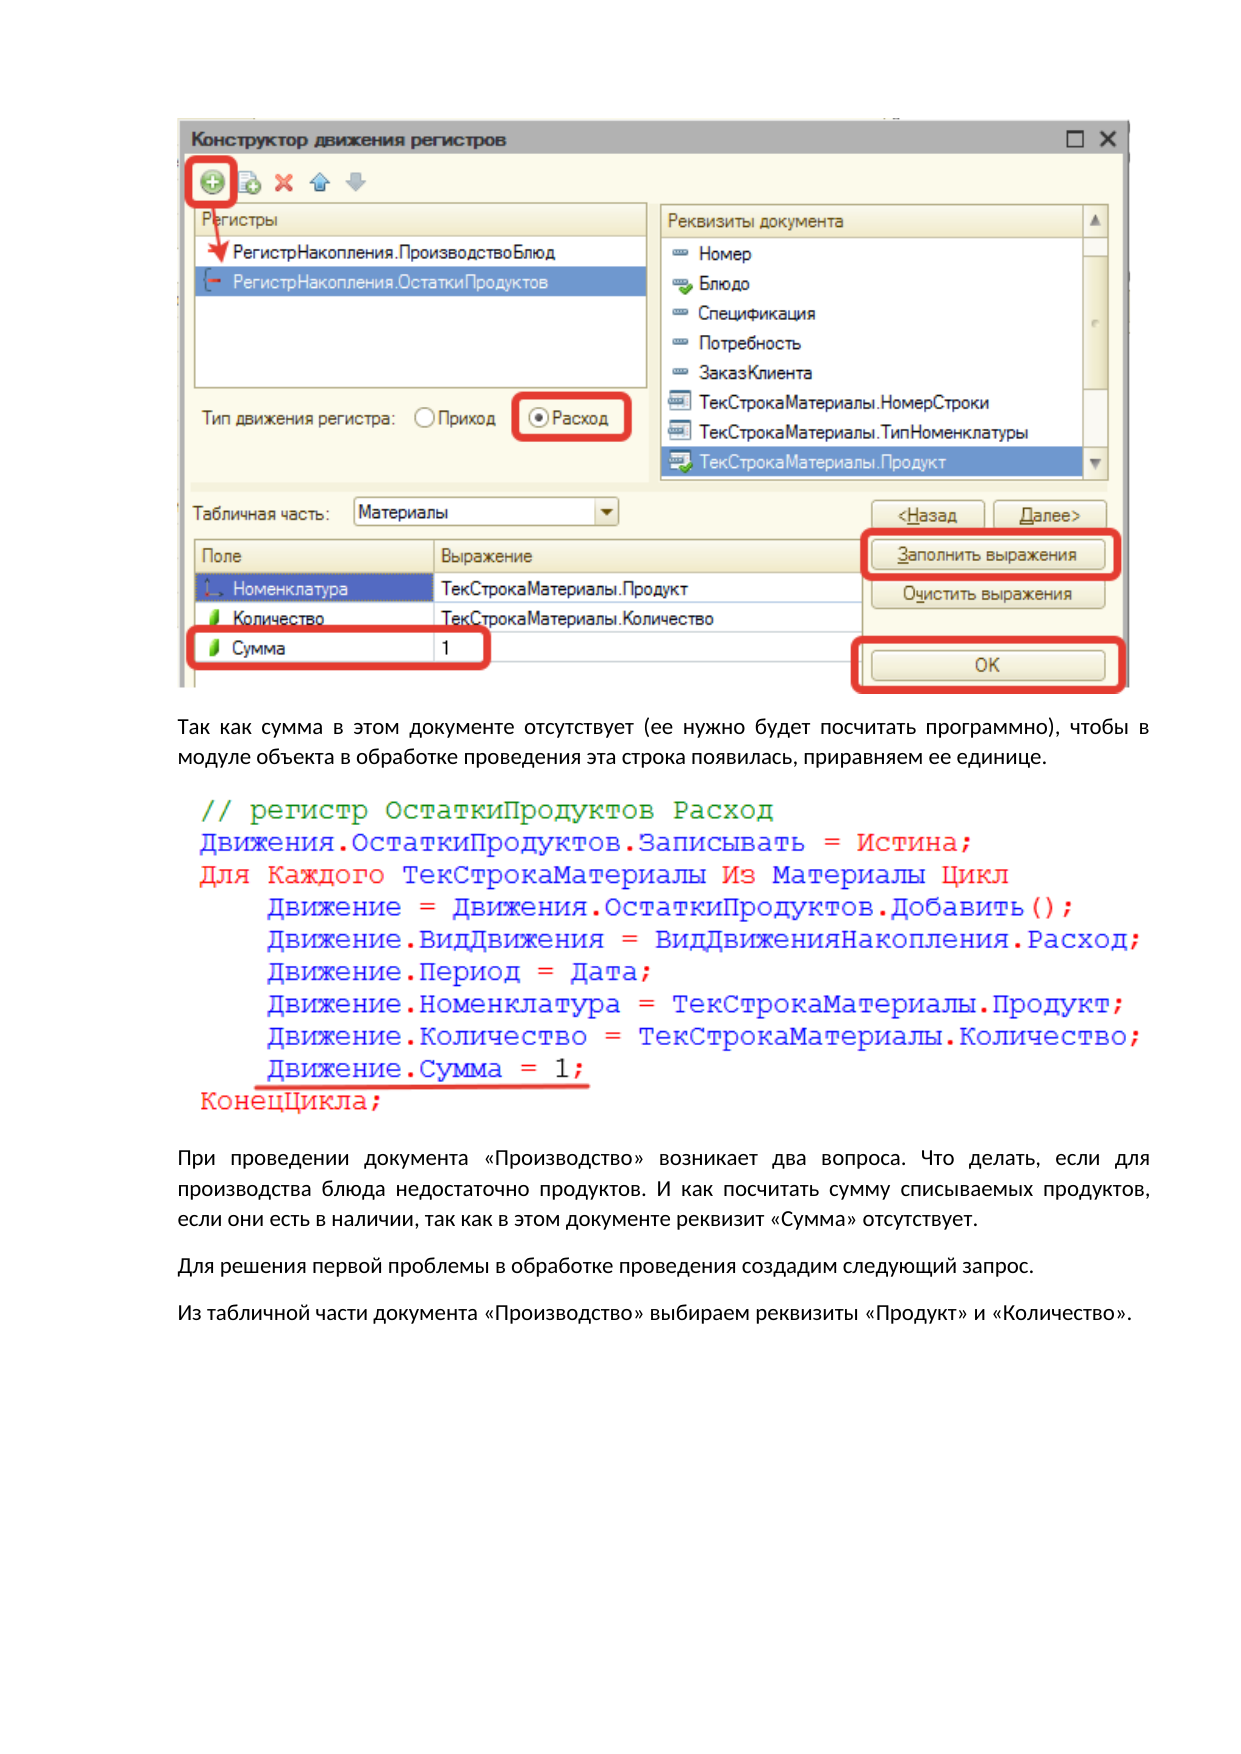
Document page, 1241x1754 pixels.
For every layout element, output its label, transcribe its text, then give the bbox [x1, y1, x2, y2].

text Из табличной части документа «Производство» выбираем реквизиты «Продукт» и «Количество». [177, 1298, 1152, 1326]
text Для решения первой проблемы в обработке проведения создадим следующий запрос. [177, 1251, 1152, 1279]
picture [177, 118, 1131, 694]
text При проведении документа «Производство» возникает два вопроса. Что делать, если для производства блюда недостаточно продуктов. И как посчитать сумму списываемых продуктов, если они есть в наличии, так как в этом документе реквизит «Сумма» отсутствует. [177, 1143, 1152, 1232]
text Так как сумма в этом документе отсутствует (ее нужно будет посчитать программно), чтобы в модуле объекта в обработке проведения эта строка появилась, приравняем ее единице. [177, 712, 1152, 770]
picture [177, 789, 1152, 1125]
